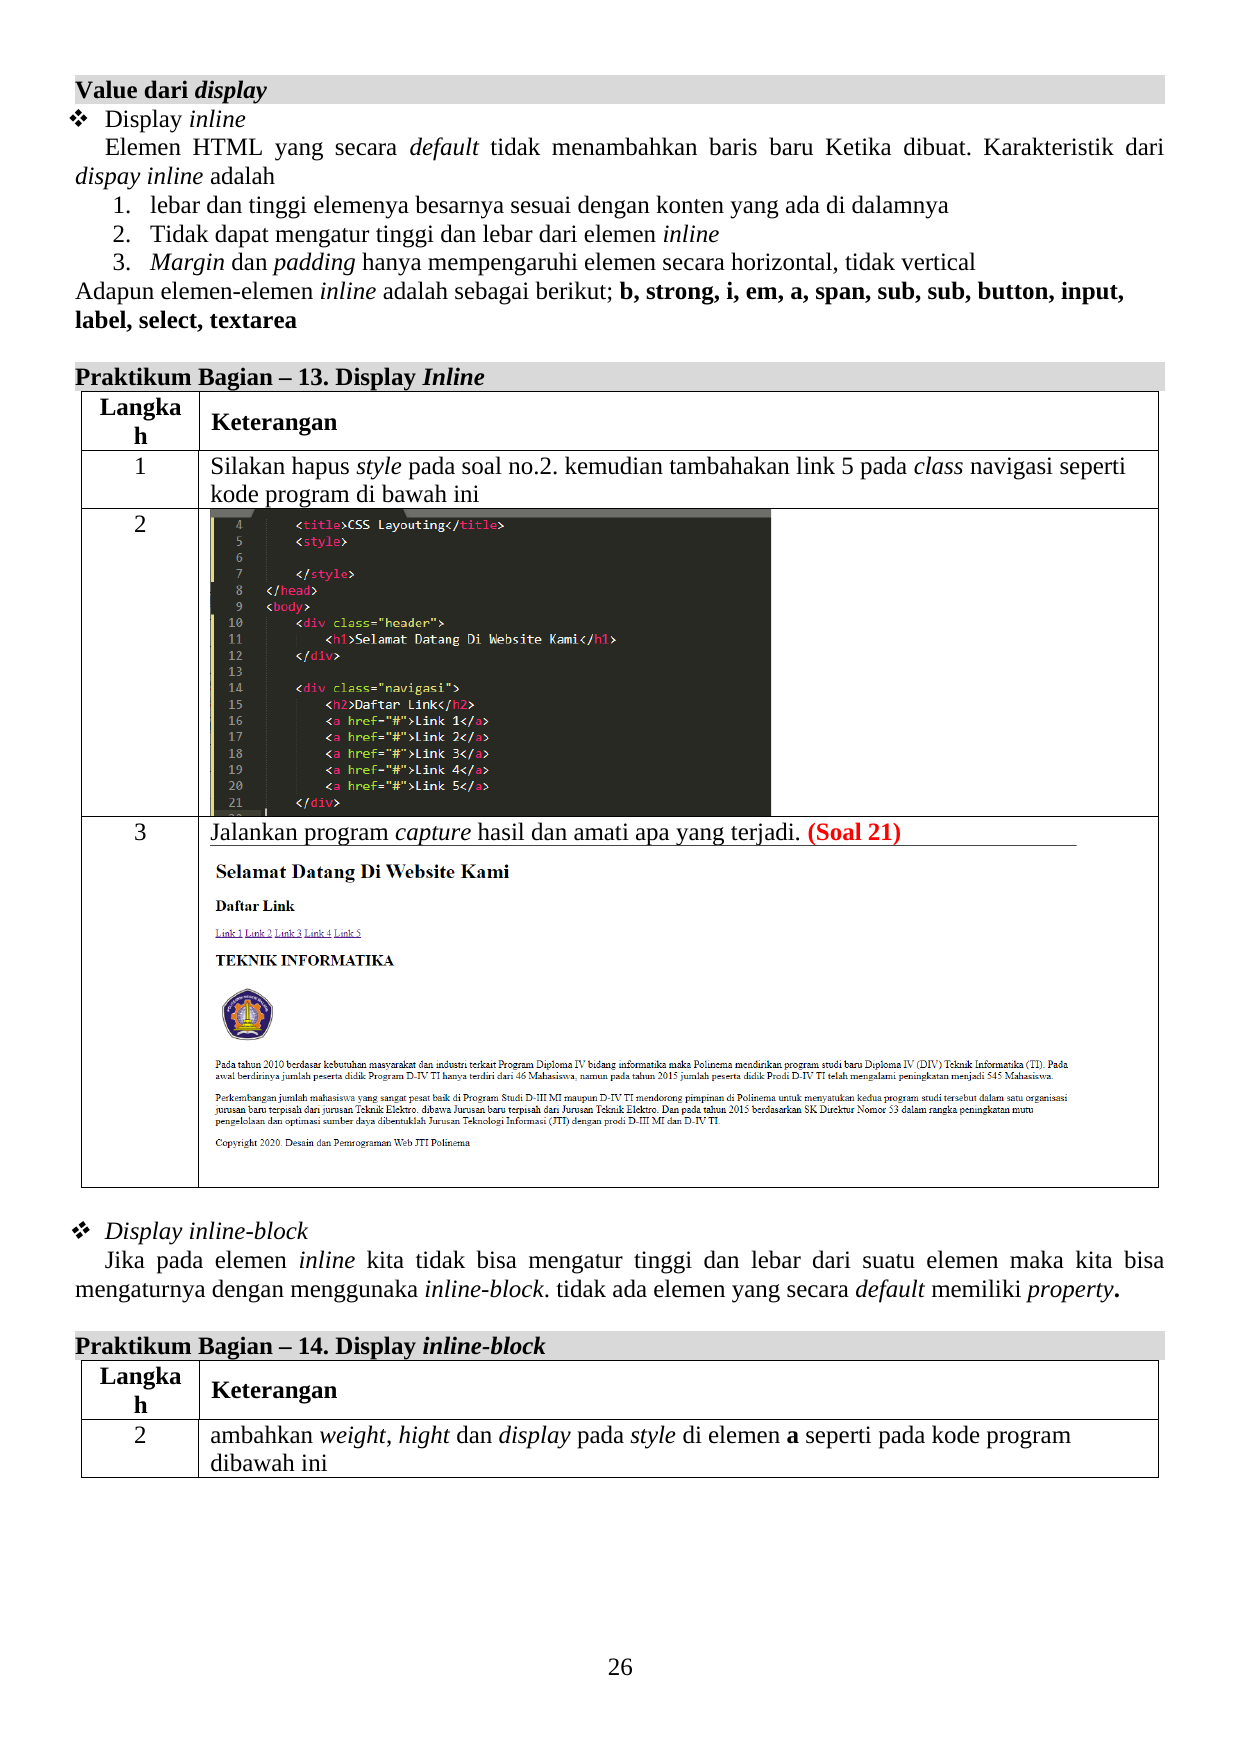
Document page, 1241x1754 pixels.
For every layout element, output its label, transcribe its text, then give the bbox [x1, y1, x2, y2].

table_header Keterangan [200, 1361, 1158, 1419]
table_header Langkah [82, 392, 199, 450]
list Display inline-block [67, 1216, 1165, 1245]
picture [210, 509, 772, 816]
text Jika pada elemen inline kita tidak bisa mengatur tinggi dan lebar dari suatu elemen maka kita bisa mengaturnya dengan menggunaka inline-block. tidak ada elemen yang secara default memiliki property. [75, 1245, 1165, 1303]
table_cell [199, 509, 210, 816]
table_cell Silakan hapus style pada soal no.2. kemudian tambahakan link 5 pada class navigasi seperti kode program di bawah ini [199, 451, 1158, 508]
text Praktikum Bagian – 13. Display Inline [75, 362, 1165, 391]
list Margin dan padding hanya mempengaruhi elemen secara horizontal, tidak vertical [112, 247, 1165, 276]
table_cell 2 [82, 1420, 198, 1477]
list lebar dan tinggi elemenya besarnya sesuai dengan konten yang ada di dalamnya [112, 190, 1165, 219]
list Display inline [67, 104, 1165, 132]
text Adapun elemen-elemen inline adalah sebagai berikut; b, strong, i, em, a, span, sub, sub, button, input, label, select, textarea [75, 276, 1165, 334]
text Elemen HTML yang secara default tidak menambahkan baris baru Ketika dibuat. Karakteristik dari dispay inline adalah [75, 132, 1165, 190]
picture [210, 845, 1077, 1158]
table_header Langkah [82, 1361, 199, 1419]
table_header Keterangan [200, 392, 1158, 450]
list Tidak dapat mengatur tinggi dan lebar dari elemen inline [112, 219, 1165, 247]
table_cell [772, 509, 1158, 816]
text Praktikum Bagian – 14. Display inline-block [75, 1331, 1165, 1360]
text Value dari display [75, 75, 1165, 104]
table_cell 2 [82, 509, 198, 816]
table_cell ambahkan weight, hight dan display pada style di elemen a seperti pada kode program dibawah ini [199, 1420, 1158, 1477]
table_cell Jalankan program capture hasil dan amati apa yang terjadi. (Soal 21) [199, 817, 1158, 1187]
table_cell 1 [82, 451, 198, 508]
table_cell 3 [82, 817, 198, 1187]
